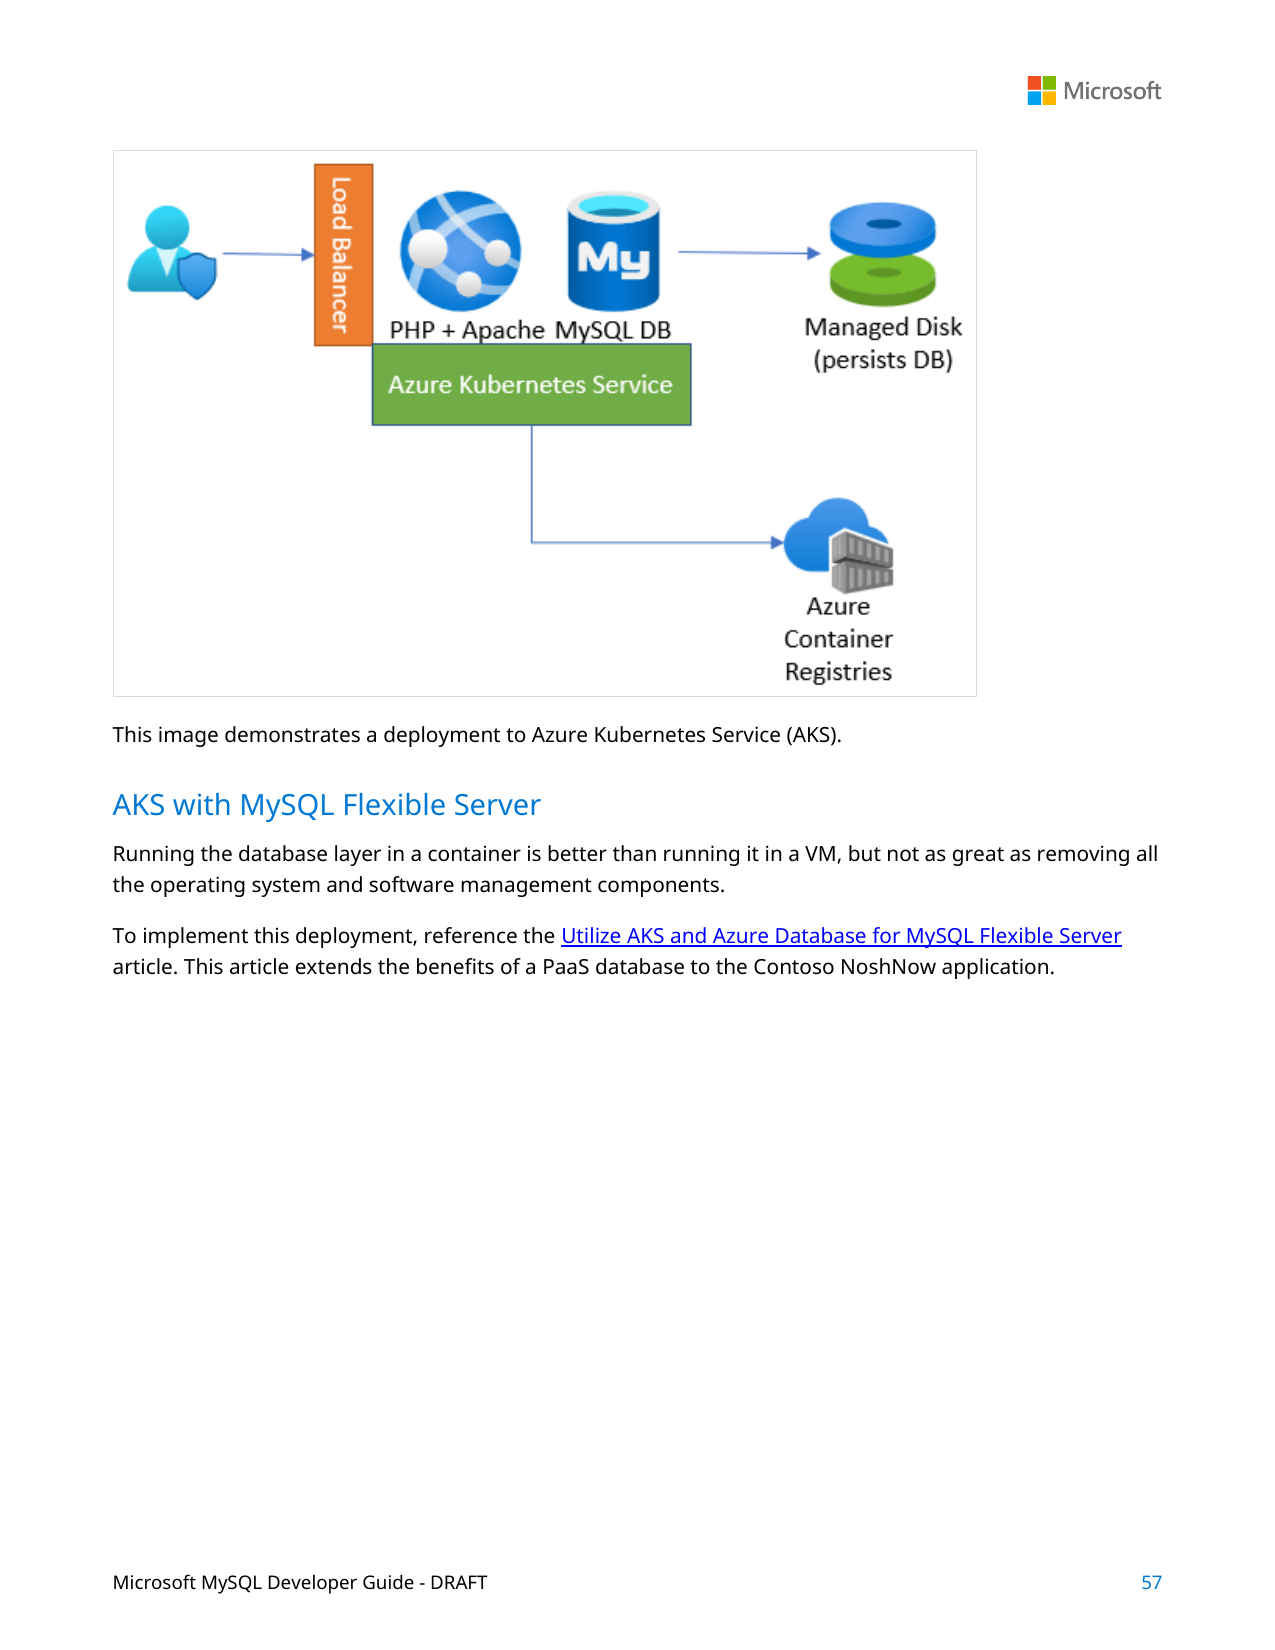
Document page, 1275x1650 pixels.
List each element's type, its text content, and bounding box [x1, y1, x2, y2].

text This image demonstrates a deployment to Azure Kubernetes Service (AKS). [112, 720, 1162, 748]
picture [114, 151, 976, 696]
text Running the database layer in a container is better than running it in a VM, but not as great as removing all the operating system and software management components. [112, 839, 1162, 898]
text To implement this deployment, reference the Utilize AKS and Azure Database for MySQL Flexible Server article. This article extends the benefits of a PaaS database to the Contoso NoshNow application. [112, 921, 1162, 980]
picture [1026, 75, 1163, 107]
subtitle AKS with MySQL Flexible Server [112, 784, 1162, 823]
